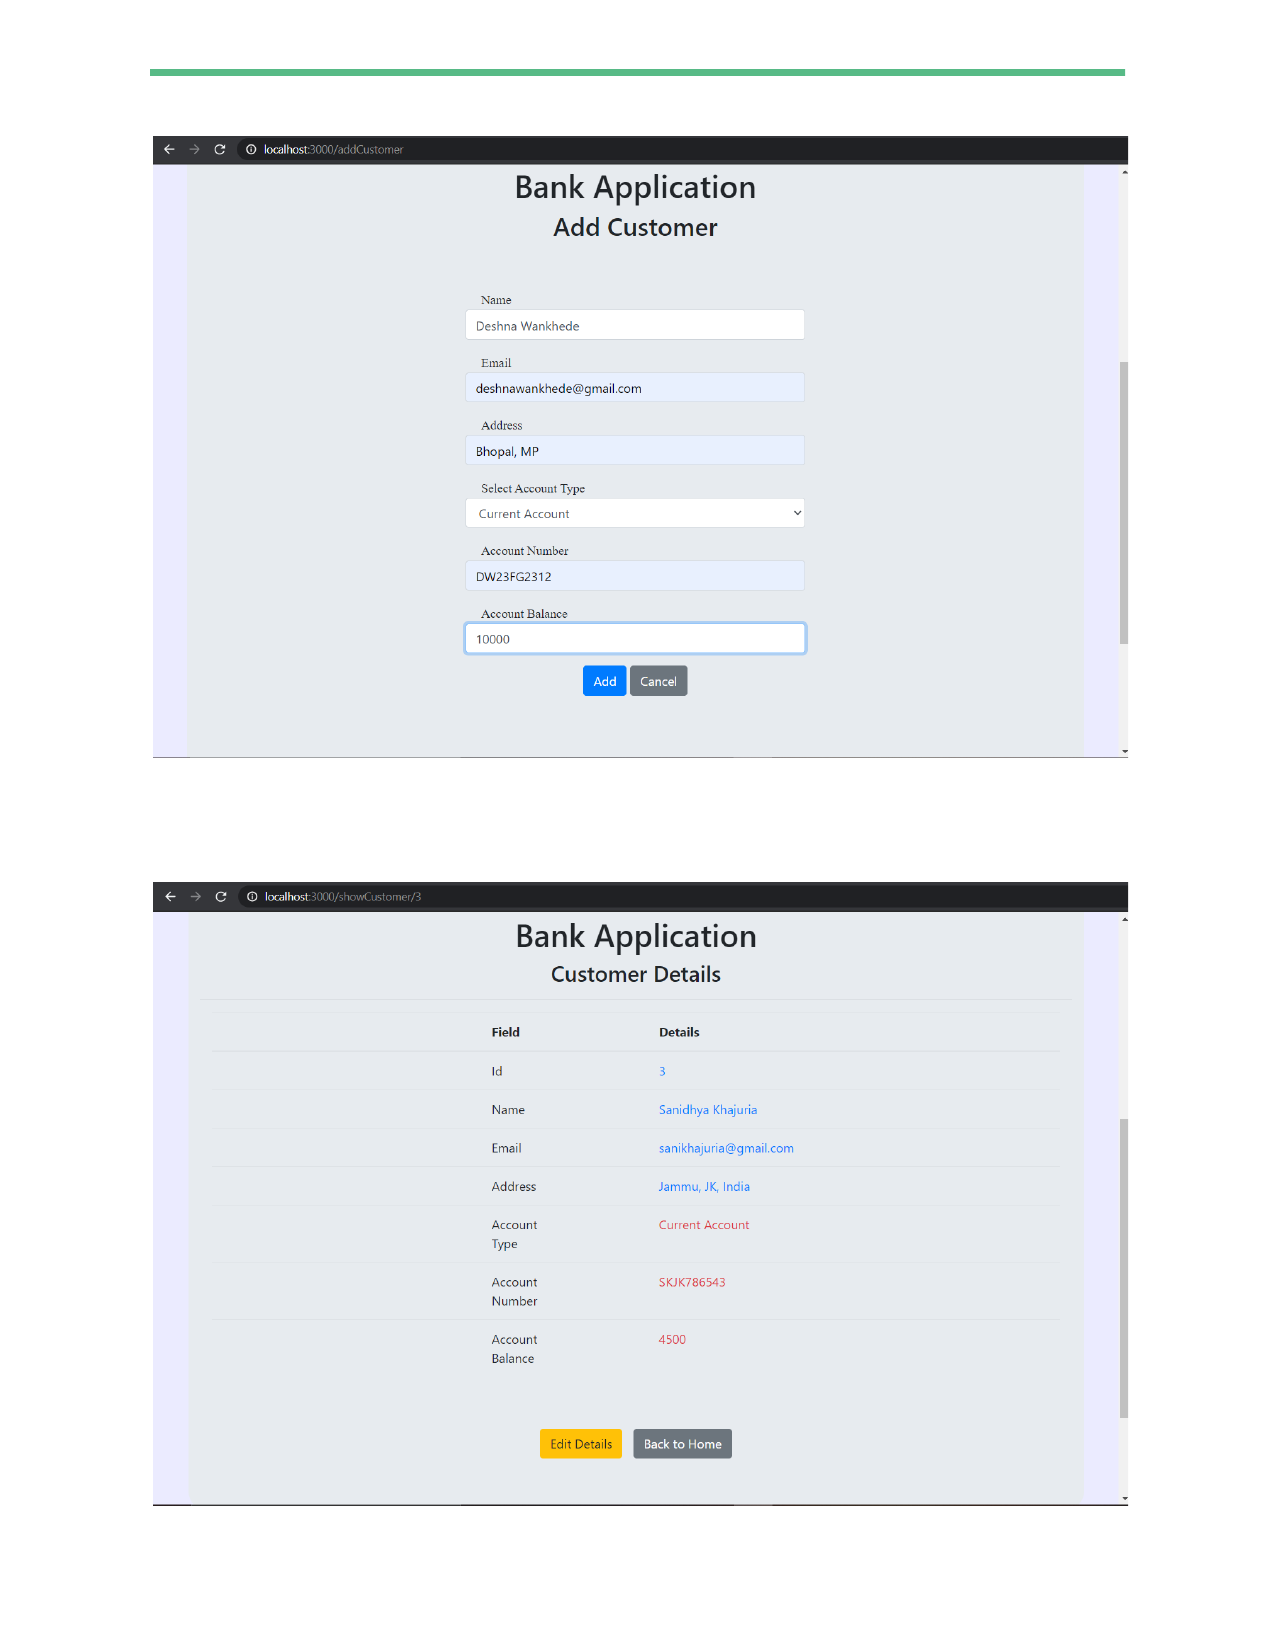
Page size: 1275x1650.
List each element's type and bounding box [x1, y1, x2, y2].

picture [150, 69, 1125, 76]
picture [153, 136, 1129, 758]
picture [153, 882, 1129, 1506]
